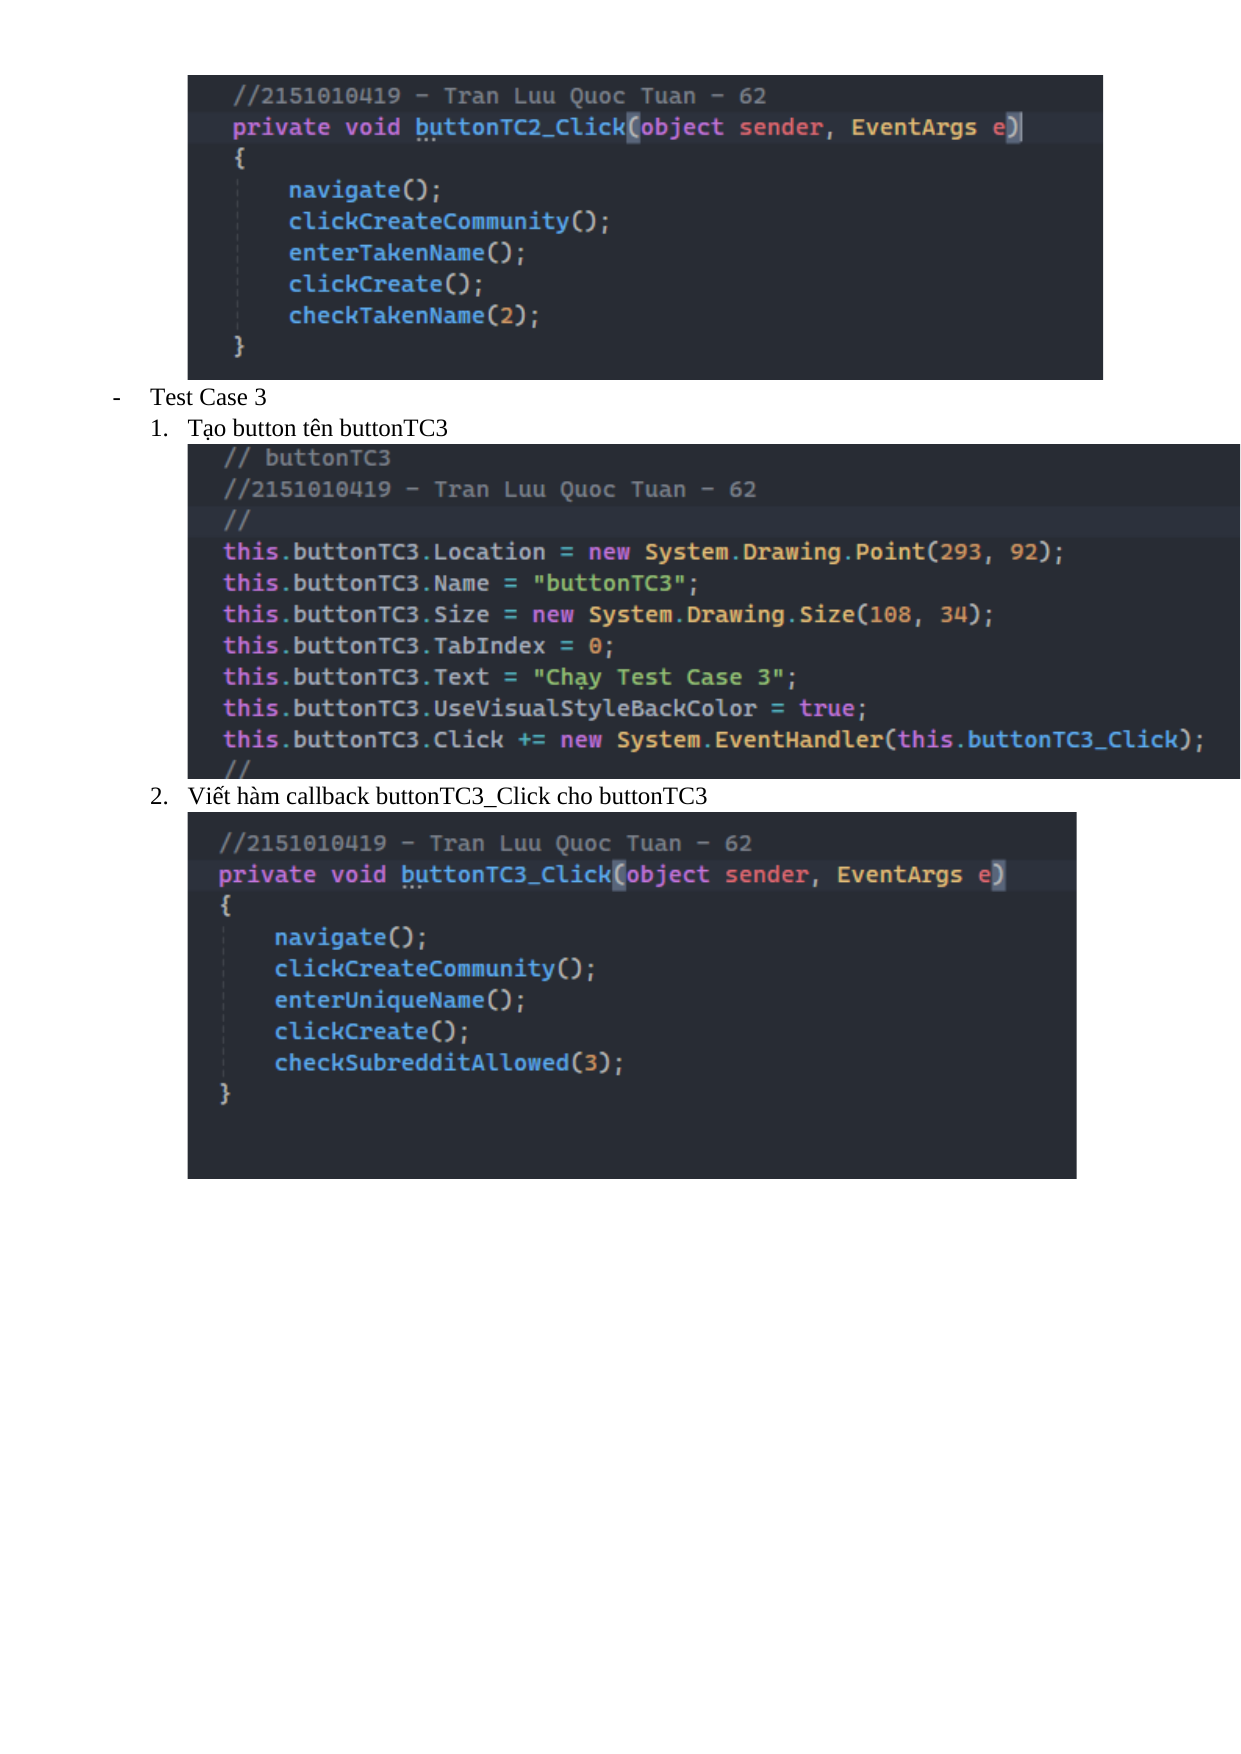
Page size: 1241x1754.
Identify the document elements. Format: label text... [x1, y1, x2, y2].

list Test Case 3 [112, 382, 1165, 411]
picture [187, 75, 1104, 380]
list Tạo button tên buttonTC3 [150, 413, 1165, 442]
picture [187, 812, 1077, 1179]
list Viết hàm callback buttonTC3_Click cho buttonTC3 [150, 781, 1165, 810]
picture [187, 444, 1241, 779]
